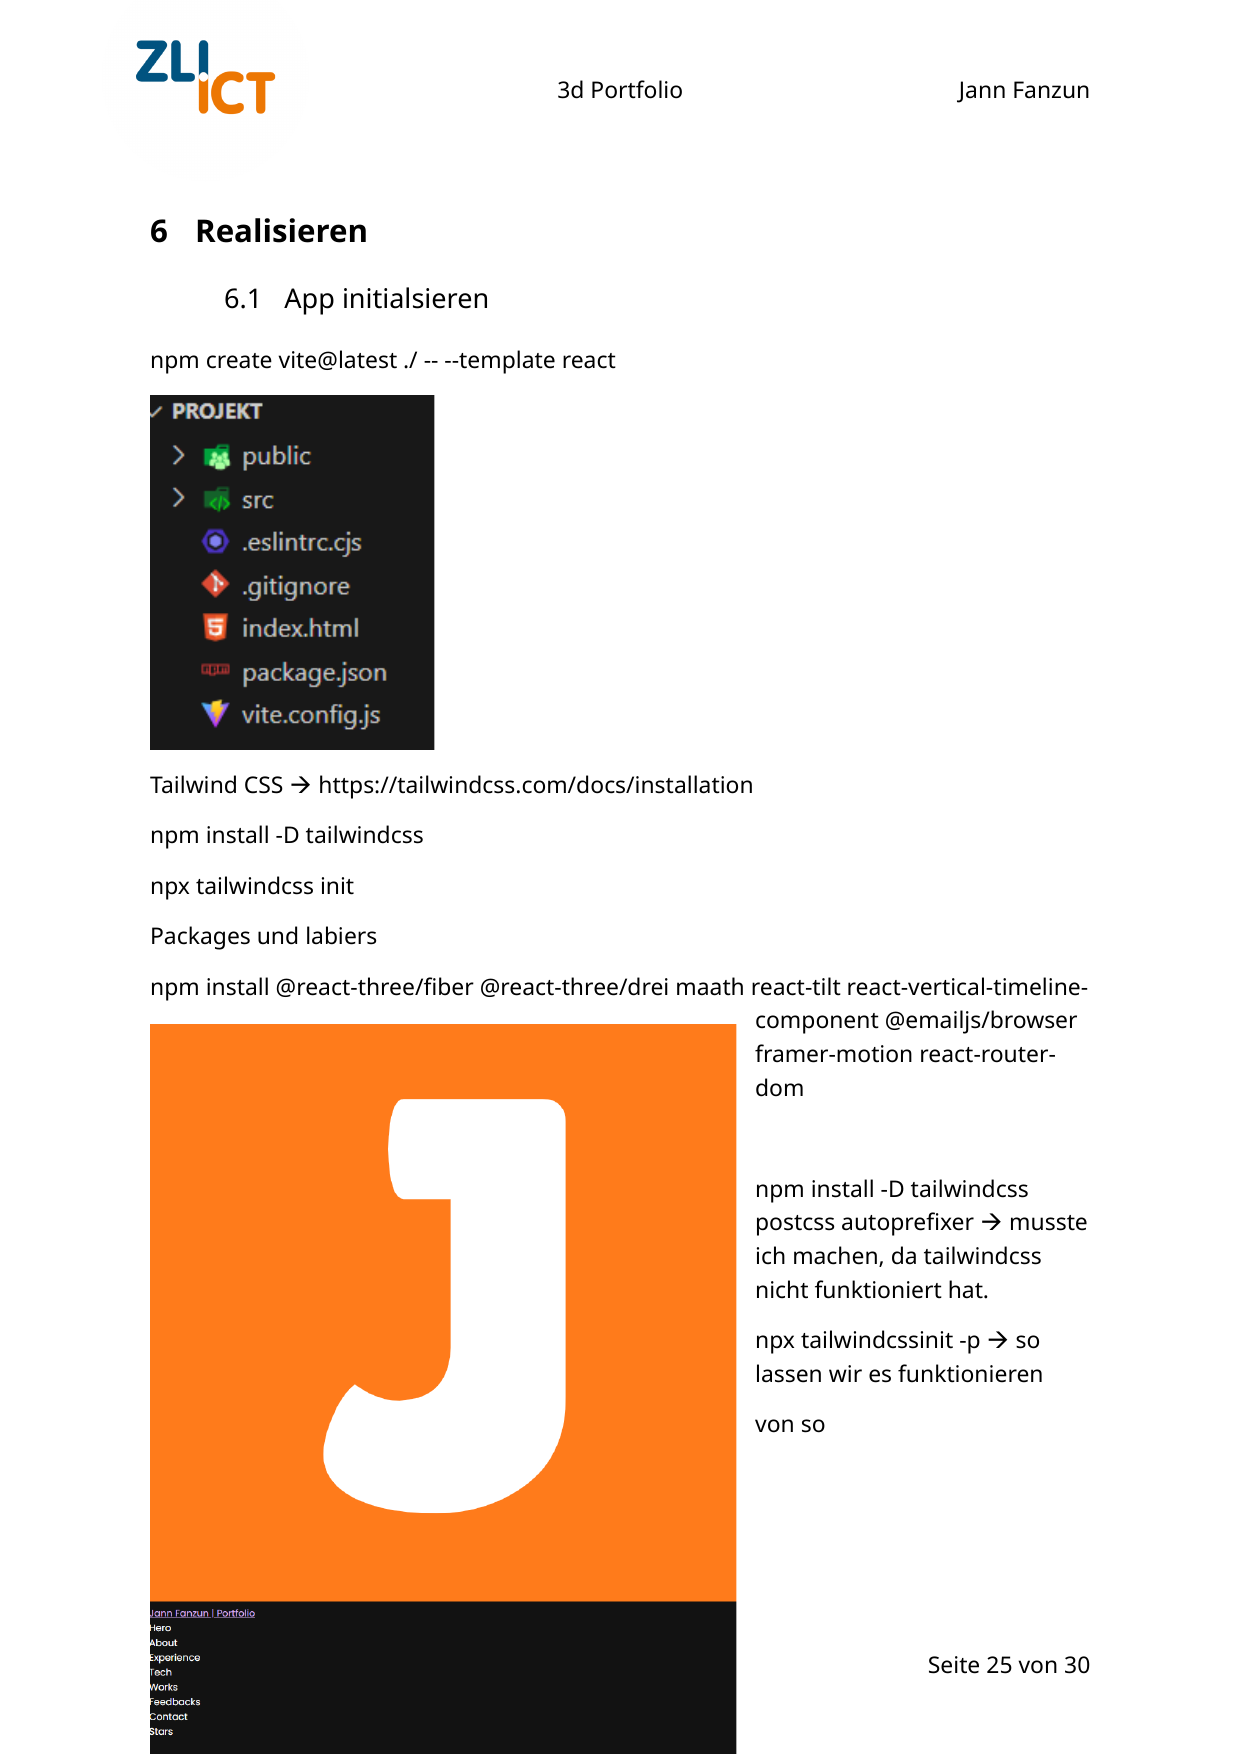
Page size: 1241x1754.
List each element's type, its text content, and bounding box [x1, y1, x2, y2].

picture [100, 0, 311, 183]
text npx tailwindcssinit -p so lassen wir es funktionieren [737, 1324, 1090, 1389]
subtitle App initialsieren [224, 280, 1090, 317]
text npm create vite@latest ./ -- --template react [150, 344, 1090, 376]
picture [150, 395, 435, 750]
text npm install @react-three/fiber @react-three/drei maath react-tilt react-vertical-timeline-component @emailjs/browser framer-motion react-router-dom [150, 971, 1090, 1103]
text npx tailwindcss init [150, 870, 1090, 901]
picture [150, 1024, 737, 1754]
text npm install -D tailwindcss [150, 819, 1090, 851]
text Tailwind CSS https://tailwindcss.com/docs/installation [150, 769, 1090, 800]
text npm install -D tailwindcss postcss autoprefixer musste ich machen, da tailwindcss nicht funktioniert hat. [737, 1173, 1090, 1305]
subtitle Realisieren [150, 209, 1090, 251]
text von so [737, 1408, 1090, 1440]
text Packages und labiers [150, 920, 1090, 951]
